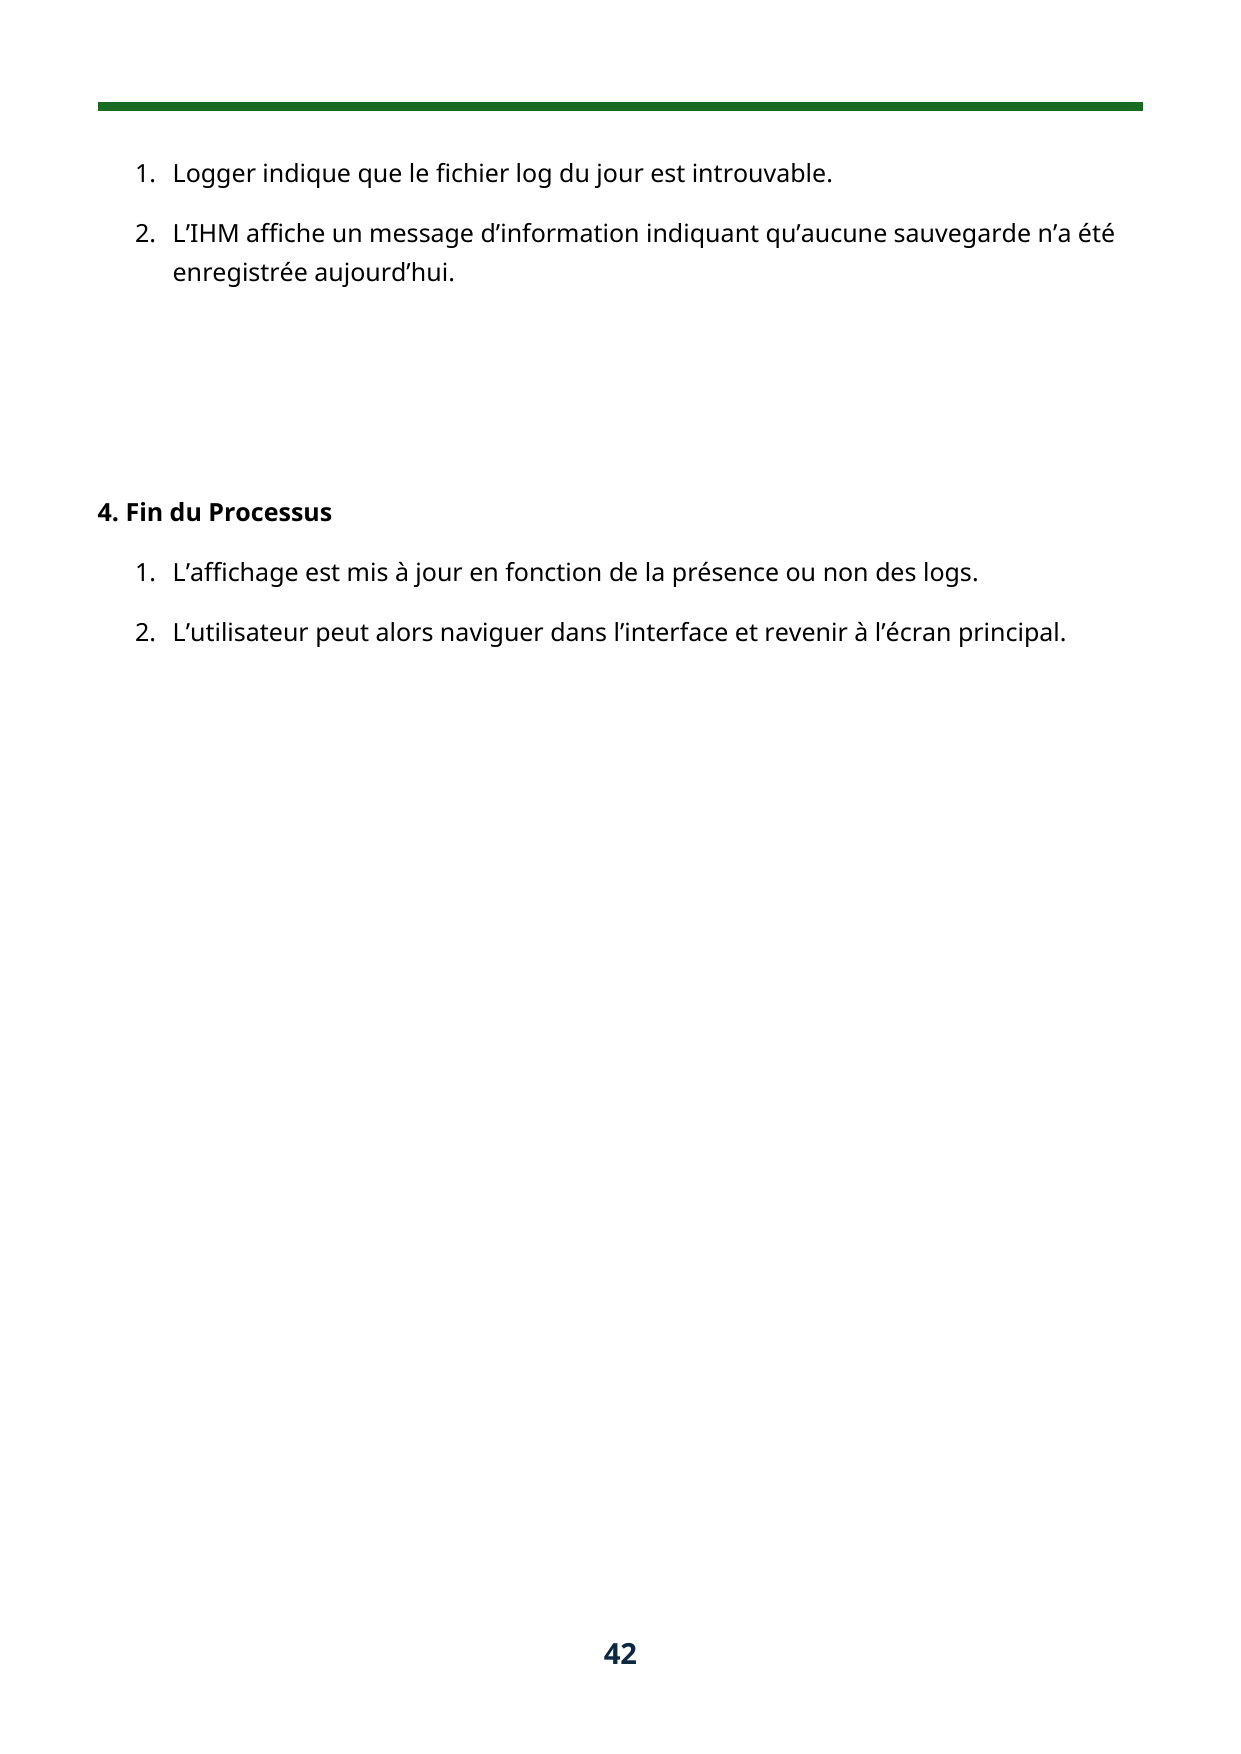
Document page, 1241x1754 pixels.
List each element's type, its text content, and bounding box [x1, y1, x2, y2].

list Logger indique que le fichier log du jour est introuvable. [135, 156, 1143, 190]
text 4. Fin du Processus [97, 495, 1143, 529]
list L’utilisateur peut alors naviguer dans l’interface et revenir à l’écran principal. [135, 615, 1143, 649]
list L’IHM affiche un message d’information indiquant qu’aucune sauvegarde n’a été enregistrée aujourd’hui. [135, 216, 1143, 289]
list L’affichage est mis à jour en fonction de la présence ou non des logs. [135, 555, 1143, 589]
